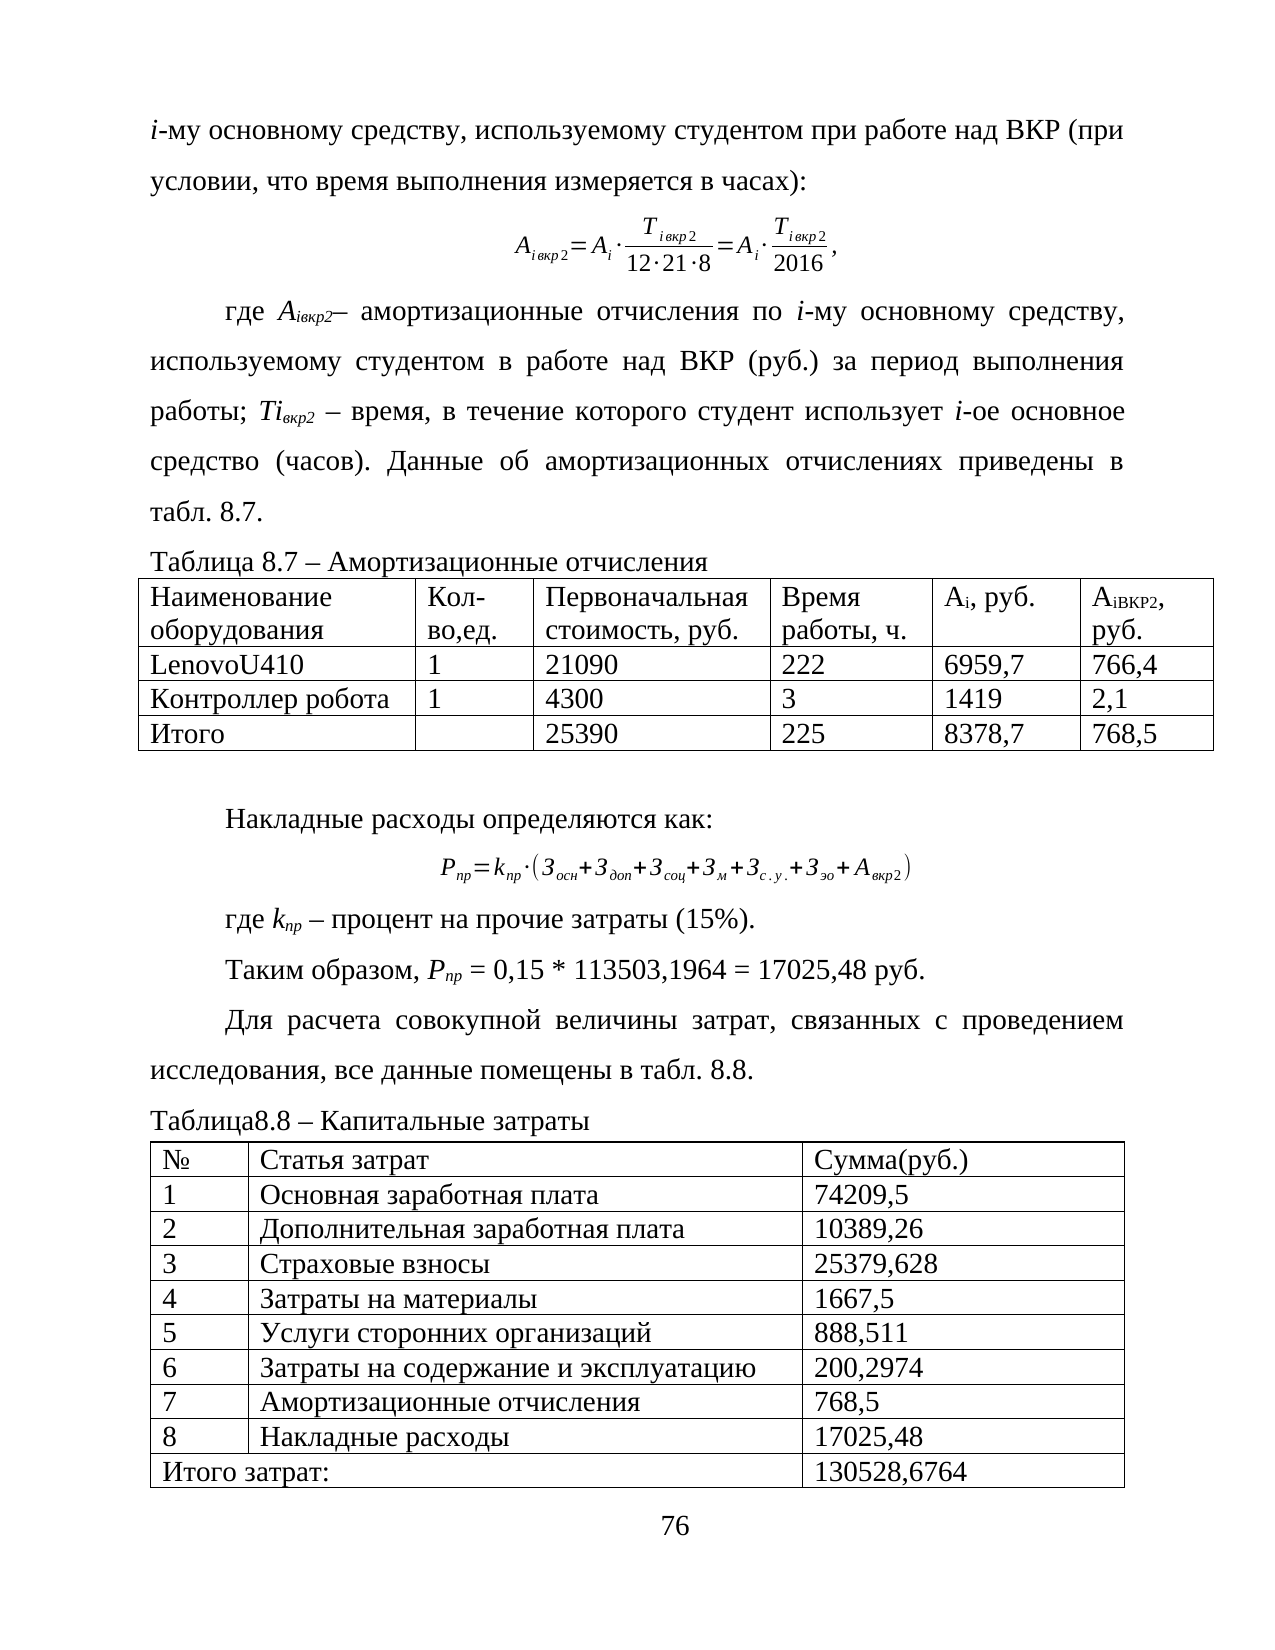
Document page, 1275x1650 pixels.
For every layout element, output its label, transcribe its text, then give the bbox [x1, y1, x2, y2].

table_cell 2 [151, 1212, 248, 1245]
text Таблица 8.7 – Амортизационные отчисления [150, 544, 1125, 578]
table_cell 21090 [534, 647, 770, 680]
table_cell 1 [416, 681, 533, 715]
table_cell 5 [151, 1315, 248, 1349]
table_cell Затраты на содержание и эксплуатацию [249, 1350, 802, 1383]
table_header AiВКР2, руб. [1081, 579, 1213, 646]
table_cell 225 [771, 716, 932, 749]
table_header № [151, 1143, 248, 1176]
table_cell 1667,5 [803, 1281, 1124, 1314]
table_cell 130528,6764 [803, 1454, 1124, 1487]
table_cell 25379,628 [803, 1246, 1124, 1280]
table_cell Контроллер робота [139, 681, 415, 715]
table_cell 6 [151, 1350, 248, 1383]
table_cell 3 [151, 1246, 248, 1280]
table_cell 1419 [933, 681, 1080, 715]
table_header Ai, руб. [933, 579, 1080, 646]
table_cell 8378,7 [933, 716, 1080, 749]
table_cell 7 [151, 1385, 248, 1418]
text где Aiвкр2– амортизационные отчисления по i-му основному средству, используемому студентом в работе над ВКР (руб.) за период выполнения работы; Tiвкр2 – время, в течение которого студент использует i-ое основное средство (часов). Данные об амортизационных отчислениях приведены в табл. 8.7. [150, 293, 1125, 527]
table_cell 8 [151, 1419, 248, 1453]
table_cell 3 [771, 681, 932, 715]
table_cell 74209,5 [803, 1177, 1124, 1211]
table_header Время работы, ч. [771, 579, 932, 646]
table_cell LenovoU410 [139, 647, 415, 680]
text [150, 112, 1125, 196]
table_cell Основная заработная плата [249, 1177, 802, 1211]
table_cell Итого [139, 716, 415, 749]
table_header Сумма(руб.) [803, 1143, 1124, 1176]
table_cell Амортизационные отчисления [249, 1385, 802, 1418]
table_cell 768,5 [803, 1385, 1124, 1418]
table_header Первоначальная стоимость, руб. [534, 579, 770, 646]
table_cell 17025,48 [803, 1419, 1124, 1453]
table_cell 2,1 [1081, 681, 1213, 715]
table_cell [416, 716, 533, 749]
text Для расчета совокупной величины затрат, связанных с проведением исследования, все данные помещены в табл. 8.8. [150, 1002, 1125, 1086]
table_cell Итого затрат: [151, 1454, 802, 1487]
text Накладные расходы определяются как: [150, 801, 1125, 834]
table_cell 6959,7 [933, 647, 1080, 680]
table_cell 768,5 [1081, 716, 1213, 749]
table_header Статья затрат [249, 1143, 802, 1176]
table_cell 766,4 [1081, 647, 1213, 680]
table_cell 200,2974 [803, 1350, 1124, 1383]
text Таблица8.8 – Капитальные затраты [150, 1103, 1125, 1136]
table_cell 4300 [534, 681, 770, 715]
table_cell 888,511 [803, 1315, 1124, 1349]
table_cell 25390 [534, 716, 770, 749]
table_cell Страховые взносы [249, 1246, 802, 1280]
table_cell Накладные расходы [249, 1419, 802, 1453]
table_cell Услуги сторонних организаций [249, 1315, 802, 1349]
text где kпр – процент на прочие затраты (15%). [150, 902, 1125, 935]
table_header Кол-во,ед. [416, 579, 533, 646]
table_header Наименование оборудования [139, 579, 415, 646]
table_cell Дополнительная заработная плата [249, 1212, 802, 1245]
table_cell Затраты на материалы [249, 1281, 802, 1314]
table_cell 1 [416, 647, 533, 680]
table_cell 4 [151, 1281, 248, 1314]
table_cell 10389,26 [803, 1212, 1124, 1245]
table_cell 1 [151, 1177, 248, 1211]
table_cell 222 [771, 647, 932, 680]
text Таким образом, Рпр = 0,15 * 113503,1964 = 17025,48 руб. [150, 952, 1125, 985]
